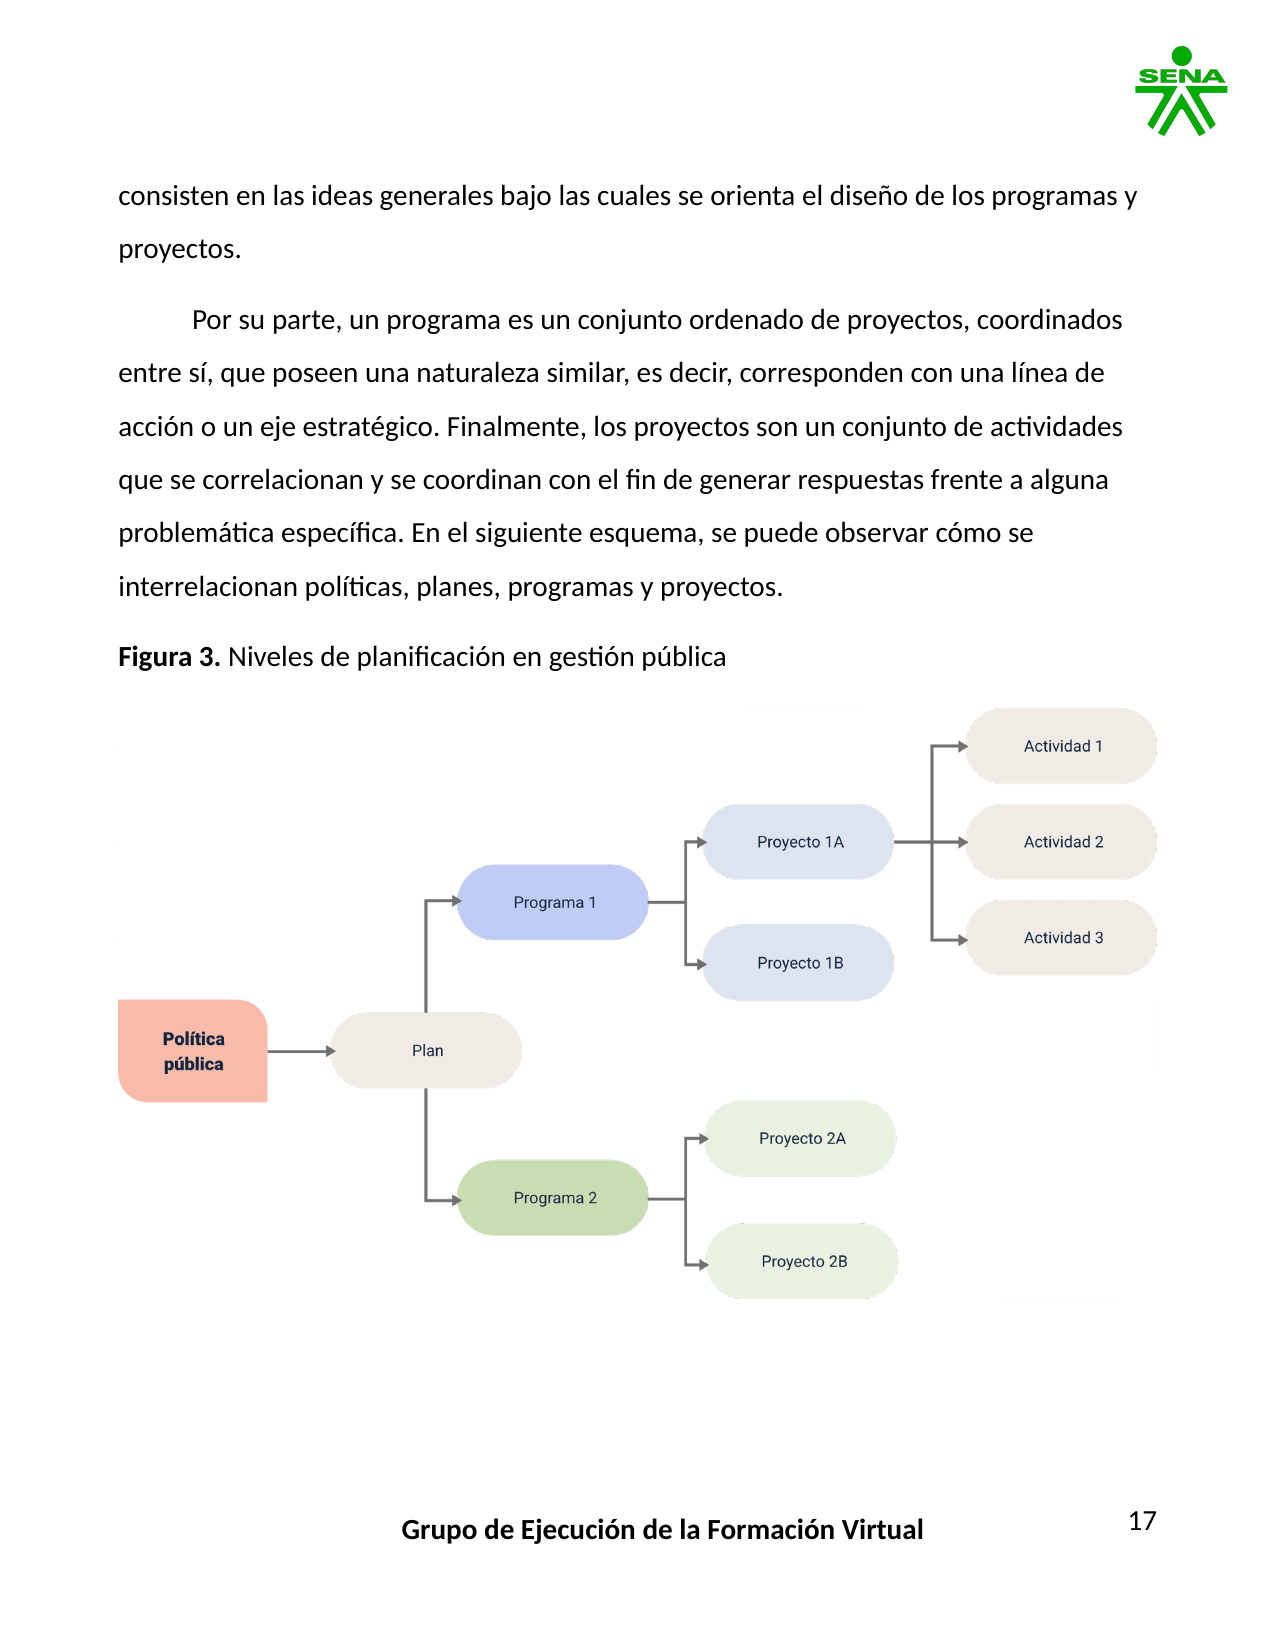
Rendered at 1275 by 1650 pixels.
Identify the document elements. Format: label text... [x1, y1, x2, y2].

picture [1135, 46, 1228, 136]
text Por su parte, un programa es un conjunto ordenado de proyectos, coordinados entre sí, que poseen una naturaleza similar, es decir, corresponden con una línea de acción o un eje estratégico. Finalmente, los proyectos son un conjunto de actividades que se correlacionan y se coordinan con el fin de generar respuestas frente a alguna problemática específica. En el siguiente esquema, se puede observar cómo se interrelacionan políticas, planes, programas y proyectos. [118, 301, 1157, 603]
text Figura 3. Niveles de planificación en gestión pública [118, 638, 1157, 674]
picture [118, 708, 1157, 1299]
